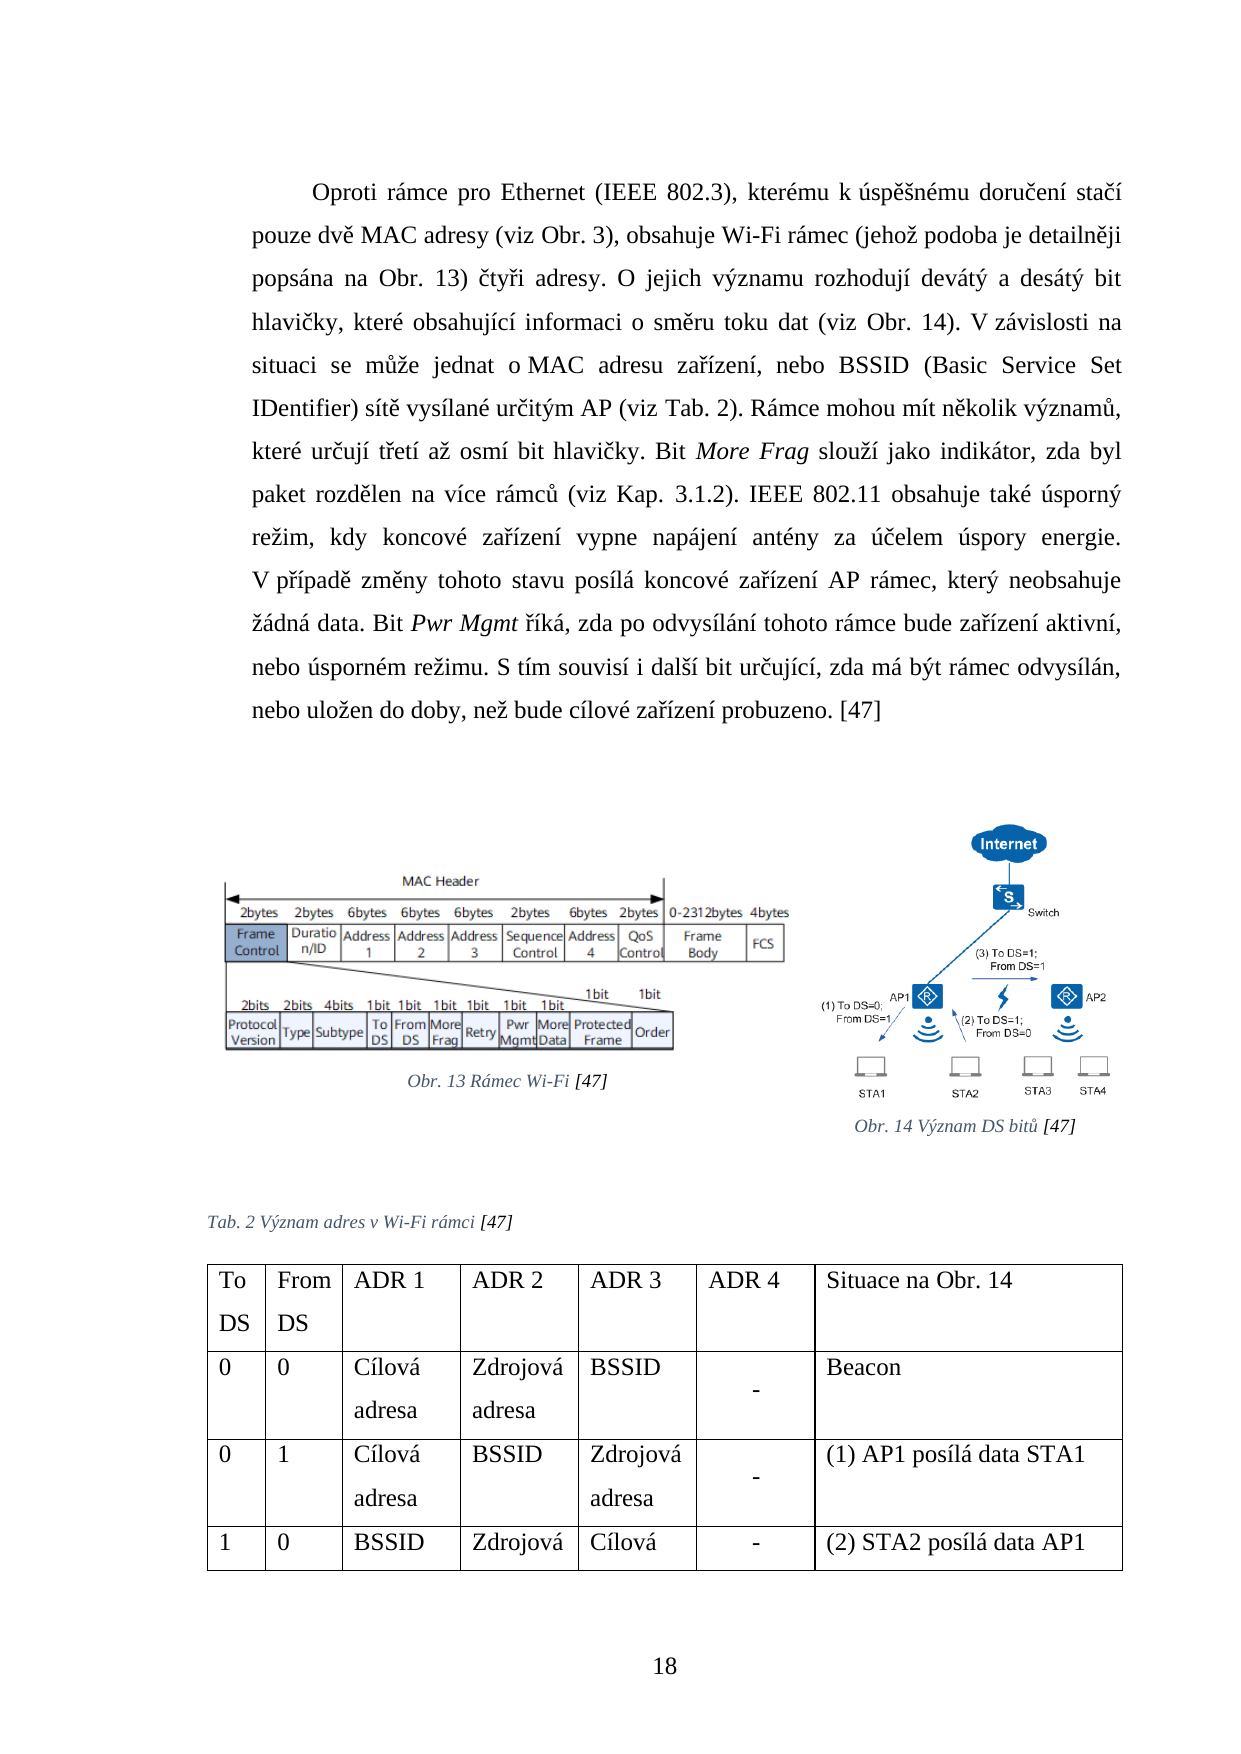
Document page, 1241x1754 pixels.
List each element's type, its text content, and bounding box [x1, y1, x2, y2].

table_header From DS [266, 1265, 342, 1351]
table_cell 1 [208, 1527, 265, 1570]
table_header ADR 1 [343, 1265, 460, 1351]
table_cell BSSID [461, 1440, 578, 1526]
table_cell Cílová adresa [343, 1352, 460, 1438]
table_cell Cílová adresa [579, 1527, 696, 1570]
table_header Situace na Obr. 14 [816, 1265, 1122, 1351]
table_header ADR 2 [461, 1265, 578, 1351]
table_cell Beacon [816, 1352, 1122, 1438]
table_cell Zdrojová adresa [461, 1352, 578, 1438]
picture [821, 824, 1111, 1101]
table_cell Zdrojová adresa [579, 1440, 696, 1526]
table_cell BSSID [343, 1527, 460, 1570]
table_cell BSSID [579, 1352, 696, 1438]
table_cell - [697, 1527, 814, 1570]
table_header ADR 4 [697, 1265, 814, 1351]
table_cell - [697, 1440, 814, 1526]
table_header To DS [208, 1265, 265, 1351]
table_cell Zdrojová adresa [461, 1527, 578, 1570]
text Oproti rámce pro Ethernet (IEEE 802.3), kterému k úspěšnému doručení stačí pouze dvě MAC adresy (viz Obr. 3), obsahuje Wi-Fi rámec (jehož podoba je detailněji popsána na Obr. 13) čtyři adresy. O jejich významu rozhodují devátý a desátý bit hlavičky, které obsahující informaci o směru toku dat (viz Obr. 14). V závislosti na situaci se může jednat o MAC adresu zařízení, nebo BSSID (Basic Service Set IDentifier) sítě vysílané určitým AP (viz Tab. 2). Rámce mohou mít několik významů, které určují třetí až osmí bit hlavičky. Bit More Frag slouží jako indikátor, zda byl paket rozdělen na více rámců (viz Kap. 3.1.2). IEEE 802.11 obsahuje také úsporný režim, kdy koncové zařízení vypne napájení antény za účelem úspory energie. V případě změny tohoto stavu posílá koncové zařízení AP rámec, který neobsahuje žádná data. Bit Pwr Mgmt říká, zda po odvysílání tohoto rámce bude zařízení aktivní, nebo úsporném režimu. S tím souvisí i další bit určující, zda má být rámec odvysílán, nebo uložen do doby, než bude cílové zařízení probuzeno. [252, 177, 1122, 723]
table_cell 0 [208, 1440, 265, 1526]
table_cell 0 [266, 1352, 342, 1438]
table_header Obr. 13 Rámec Wi-Fi [207, 824, 809, 1168]
table_cell 0 [208, 1352, 265, 1438]
picture [218, 869, 799, 1056]
table_cell 1 [266, 1440, 342, 1526]
table_cell Cílová adresa [343, 1440, 460, 1526]
text Tab. 2 Význam adres v Wi-Fi rámci [207, 1211, 1122, 1232]
table_cell - [697, 1352, 814, 1438]
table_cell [816, 1527, 1122, 1570]
table_header Obr. 14 Význam DS bitů [810, 824, 1122, 1168]
table_cell 0 [266, 1527, 342, 1570]
table_cell (1) AP1 posílá data STA1 [816, 1440, 1122, 1526]
table_header ADR 3 [579, 1265, 696, 1351]
